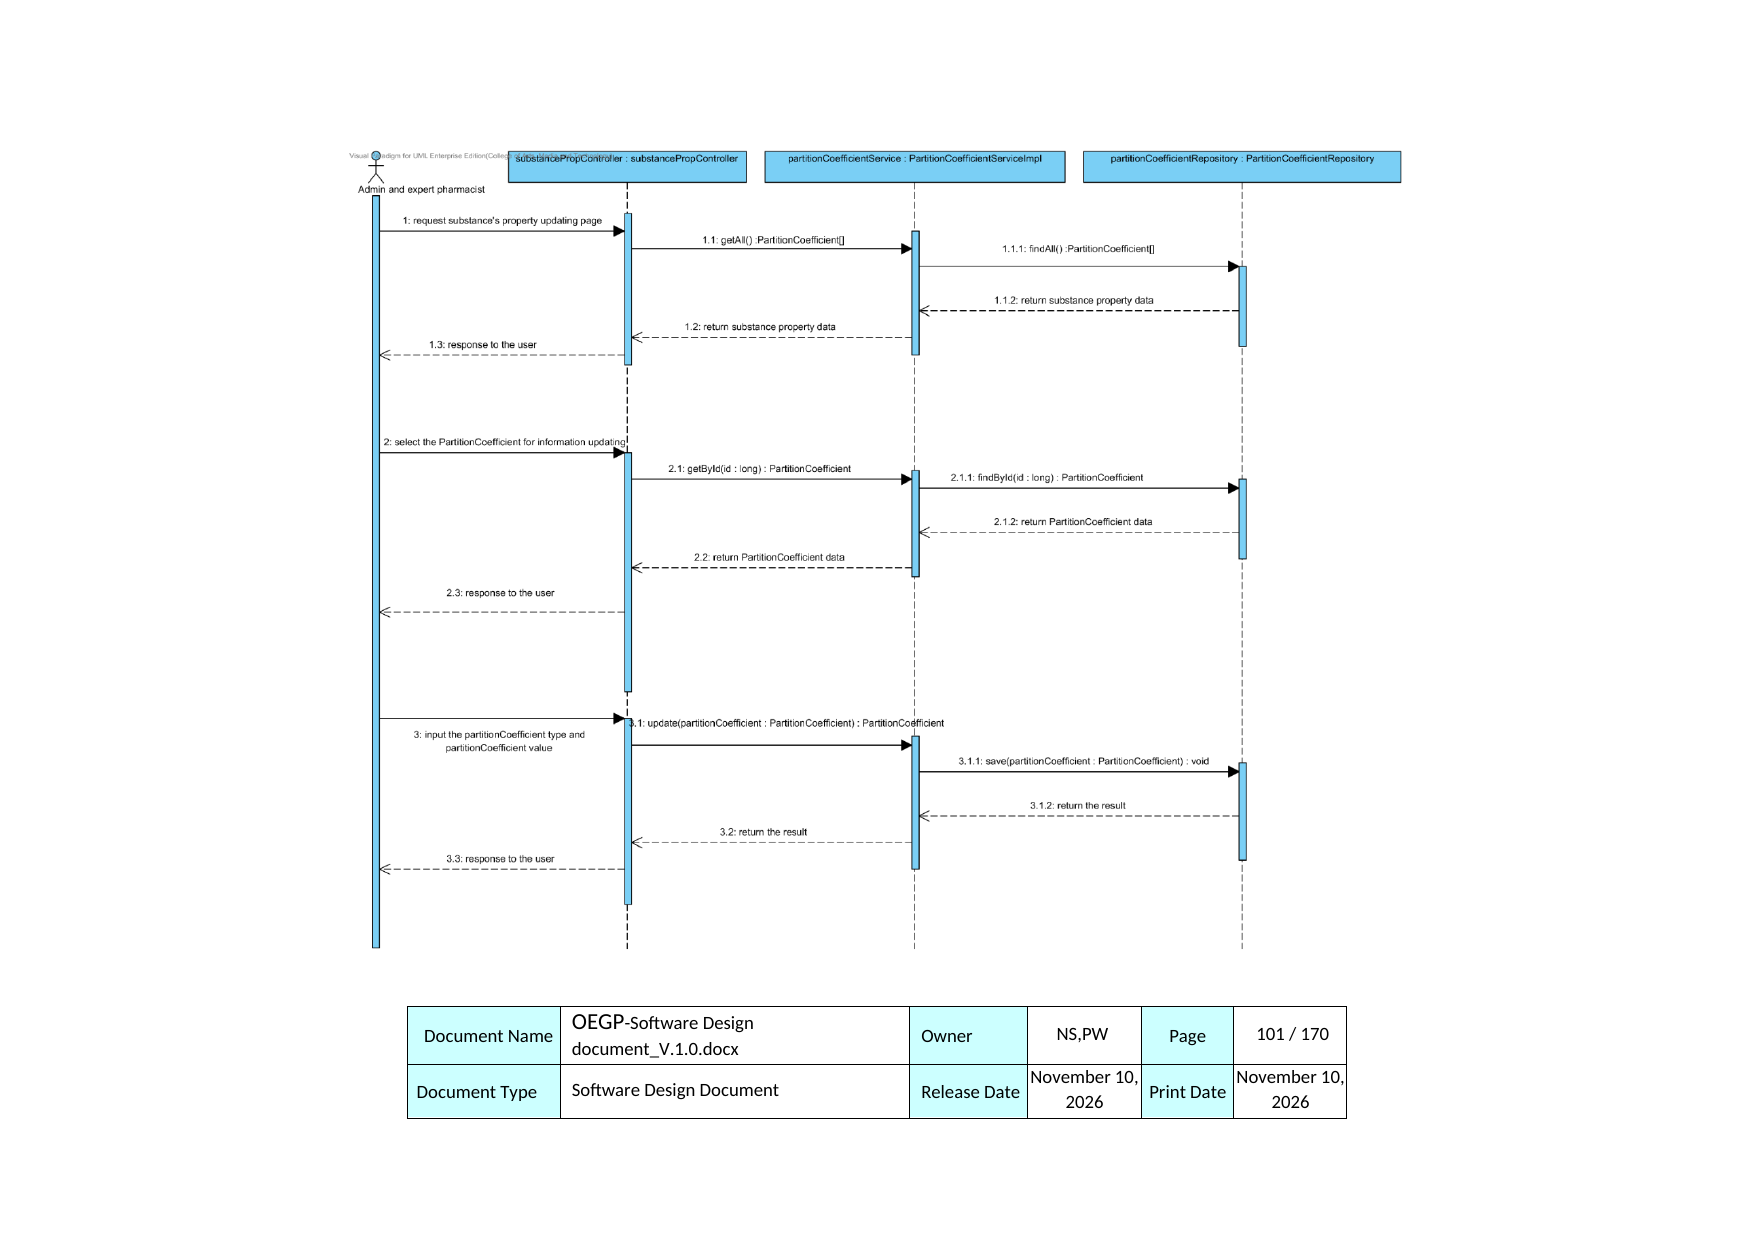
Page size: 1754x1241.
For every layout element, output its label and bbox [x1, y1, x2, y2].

picture [349, 150, 1405, 952]
